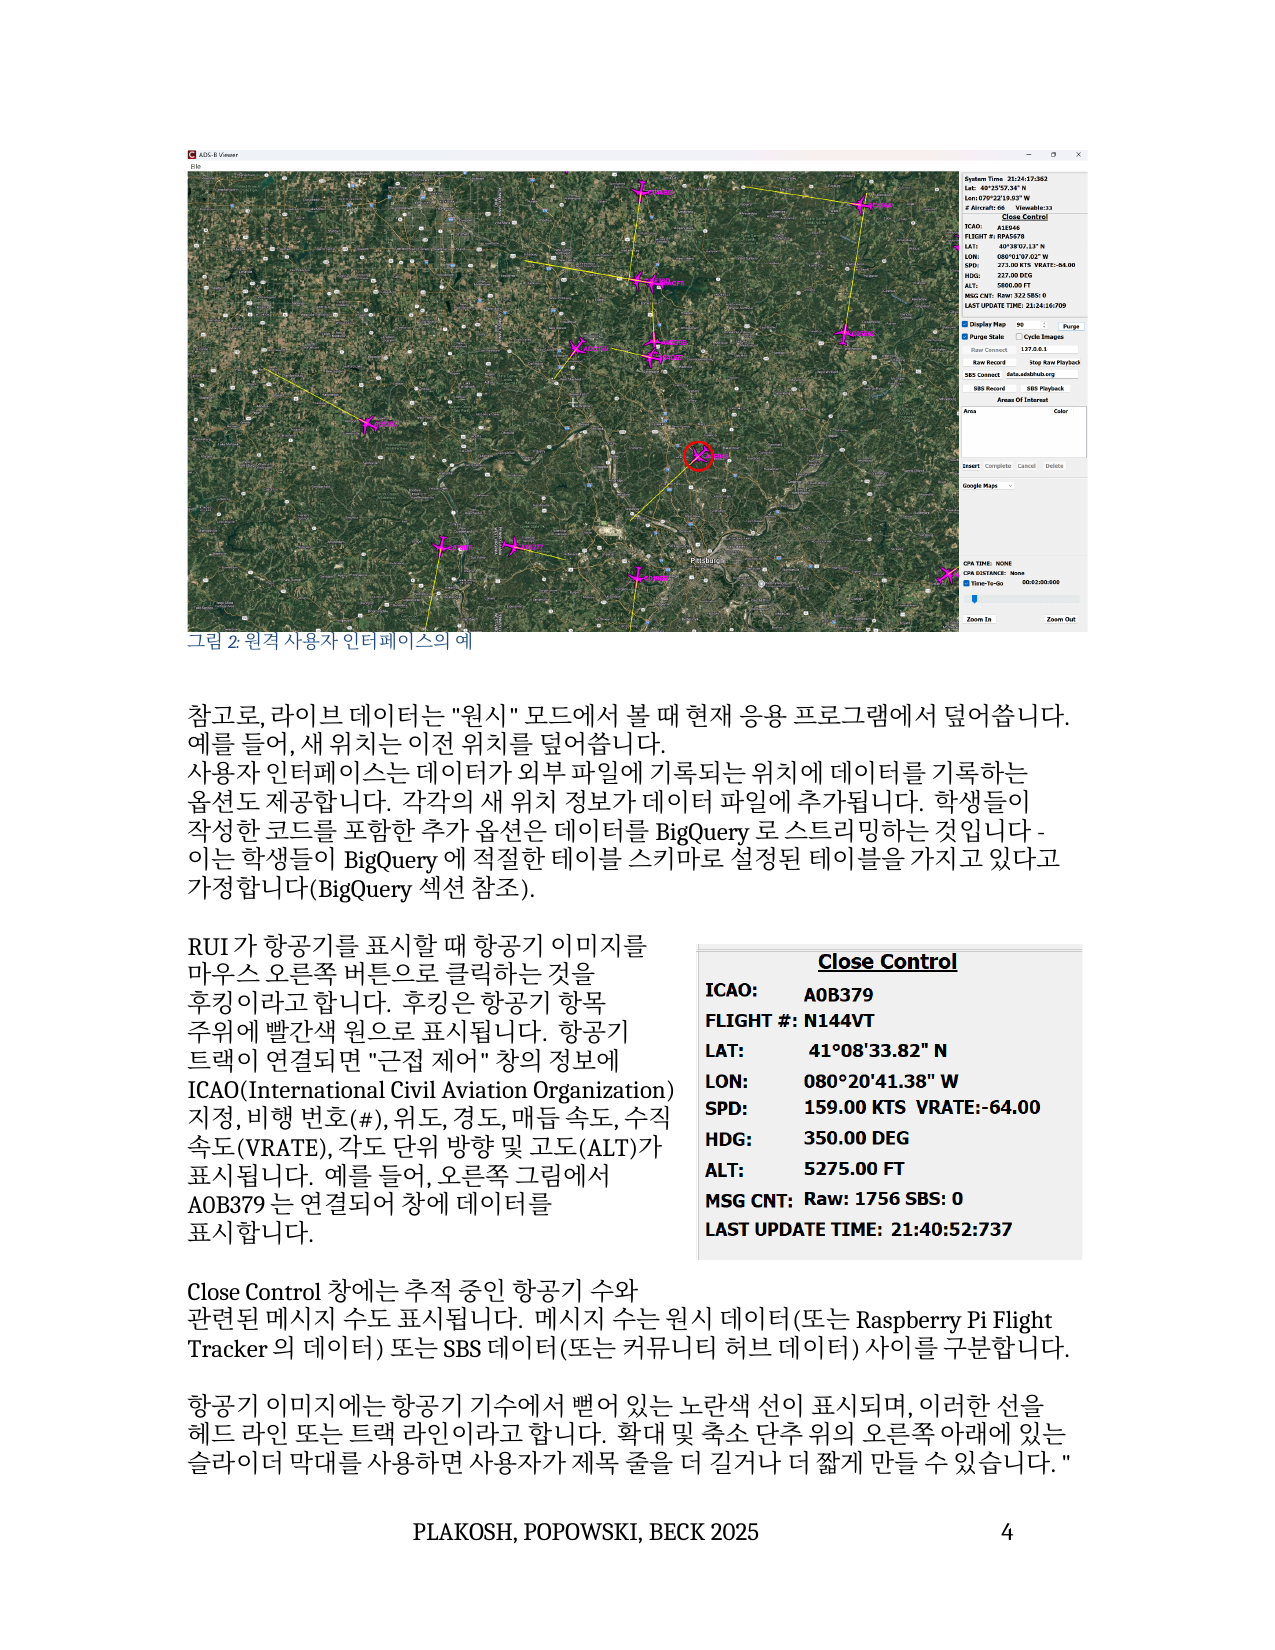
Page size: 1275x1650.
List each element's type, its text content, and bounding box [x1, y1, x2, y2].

picture [696, 944, 1083, 1260]
text 참고로, 라이브 데이터는 "원시" 모드에서 볼 때 현재 응용 프로그램에서 덮어씁니다. 예를 들어, 새 위치는 이전 위치를 덮어씁니다. [187, 702, 1087, 760]
picture [187, 150, 1088, 632]
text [187, 1392, 1087, 1479]
text Close Control 창에는 추적 중인 항공기 수와 관련된 메시지 수도 표시됩니다. 메시지 수는 원시 데이터(또는 Raspberry Pi Flight Tracker의 데이터) 또는 SBS 데이터(또는 커뮤니티 허브 데이터) 사이를 구분합니다. [187, 1277, 1087, 1364]
text 사용자 인터페이스는 데이터가 외부 파일에 기록되는 위치에 데이터를 기록하는 옵션도 제공합니다. 각각의 새 위치 정보가 데이터 파일에 추가됩니다. 학생들이 작성한 코드를 포함한 추가 옵션은 데이터를 BigQuery로 스트리밍하는 것입니다 - 이는 학생들이 BigQuery에 적절한 테이블 스키마로 설정된 테이블을 가지고 있다고 가정합니다(BigQuery 섹션 참조). [187, 760, 1087, 904]
text 그림 2: 원격 사용자 인터페이스의 예 [187, 632, 1087, 653]
